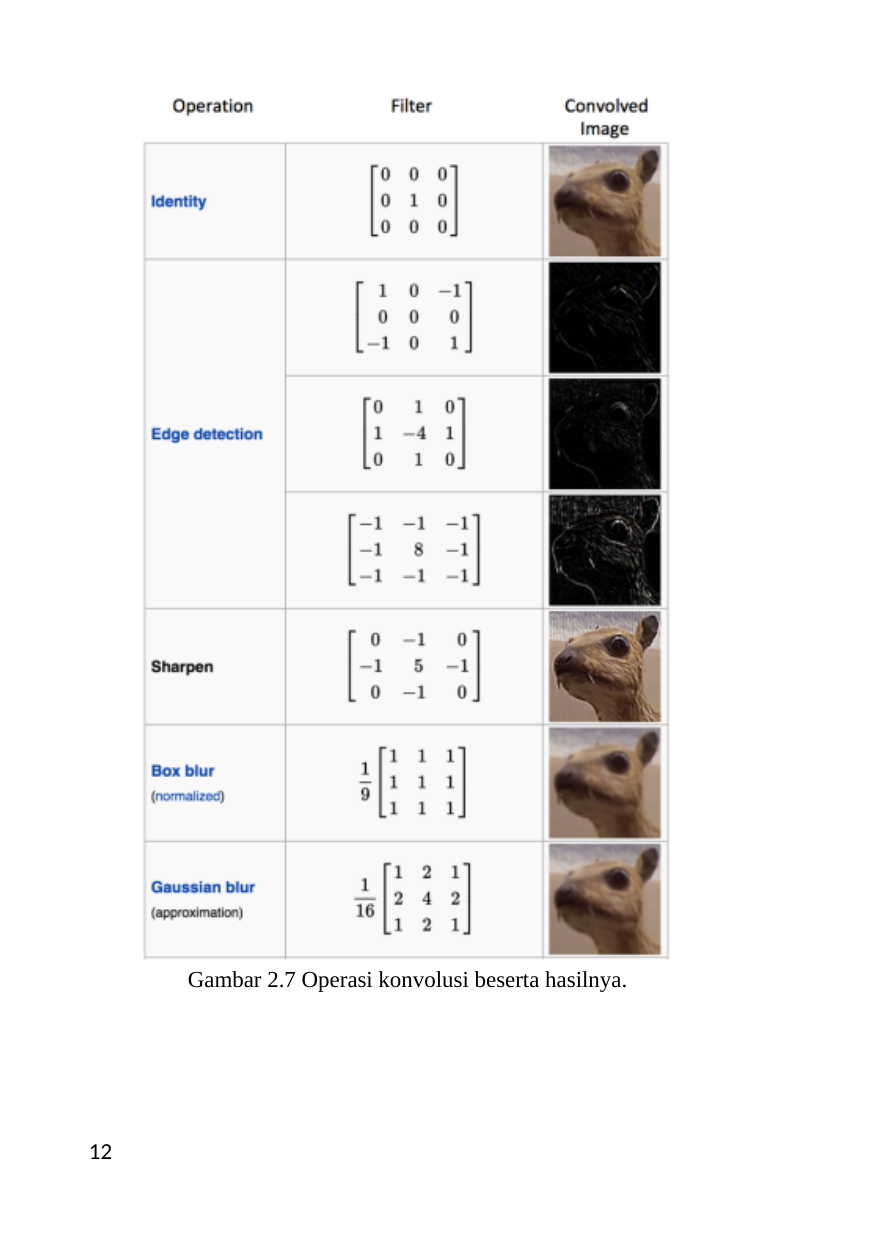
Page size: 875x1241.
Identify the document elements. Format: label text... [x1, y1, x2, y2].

text Gambar 2.7 Operasi konvolusi beserta hasilnya. [89, 966, 726, 992]
picture [139, 88, 676, 966]
